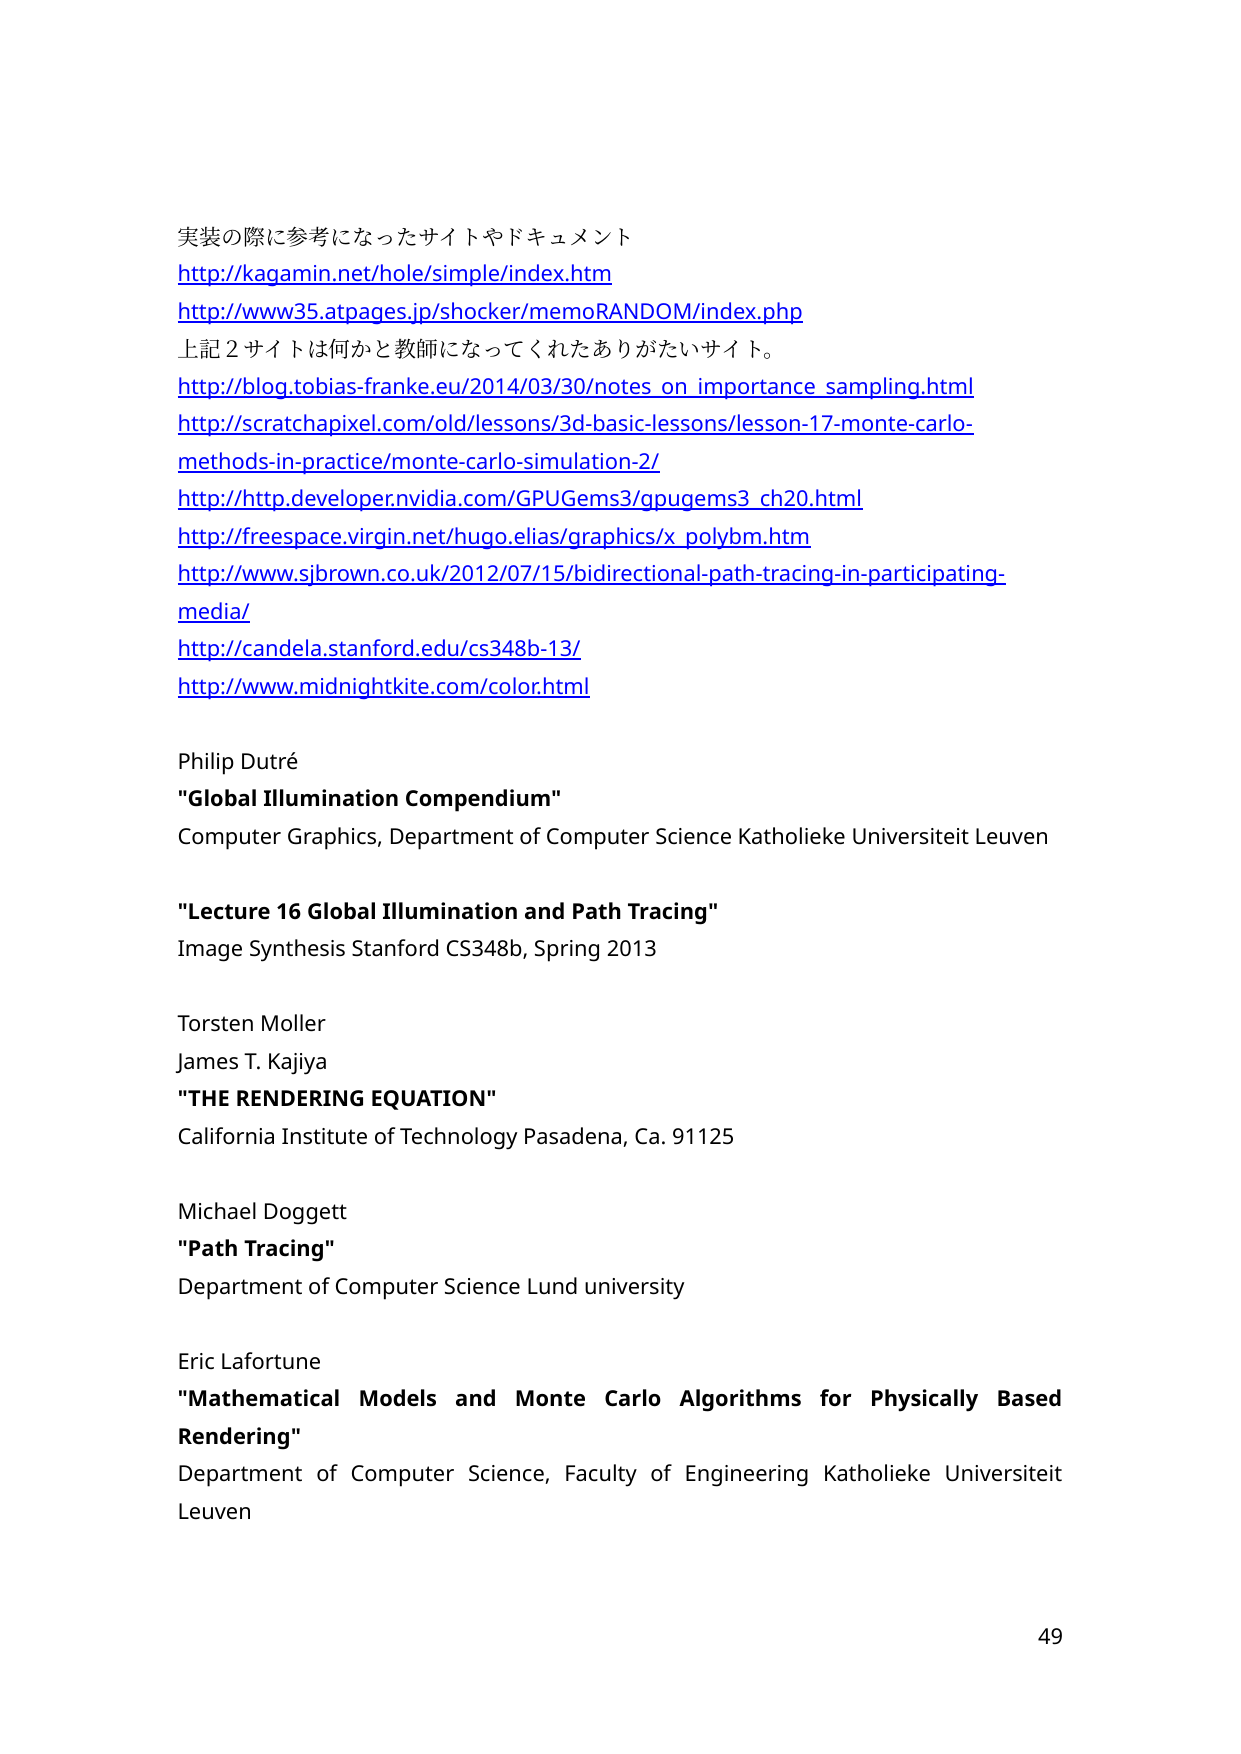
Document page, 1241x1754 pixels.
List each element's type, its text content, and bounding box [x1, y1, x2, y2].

text "THE RENDERING EQUATION" [177, 1079, 1063, 1117]
text http://scratchapixel.com/old/lessons/3d-basic-lessons/lesson-17-monte-carlo-methods-in-practice/monte-carlo-simulation-2/ [177, 404, 1063, 479]
text http://www.midnightkite.com/color.html [177, 667, 1063, 704]
text http://http.developer.nvidia.com/GPUGems3/gpugems3_ch20.html [177, 479, 1063, 517]
text Department of Computer Science, Faculty of Engineering Katholieke Universiteit [177, 1454, 1063, 1529]
text Philip Dutré [177, 742, 1063, 779]
text http://blog.tobias-franke.eu/2014/03/30/notes_on_importance_sampling.html [177, 367, 1063, 404]
text http://www35.atpages.jp/shocker/memoRANDOM/index.php [177, 292, 1063, 329]
text Department of Computer Science Lund university [177, 1267, 1063, 1304]
text "Path Tracing" [177, 1229, 1063, 1267]
text James T. Kajiya [177, 1042, 1063, 1079]
text "Lecture 16 Global Illumination and Path Tracing" [177, 892, 1063, 929]
text "Mathematical Models and Algorithms for Physically Based Rendering" [177, 1379, 1063, 1454]
text http://kagamin.net/hole/simple/index.htm [177, 254, 1063, 292]
text http://www.sjbrown.co.uk/2012/07/15/bidirectional-path-tracing-in-participating-media/ [177, 554, 1063, 629]
text California Institute of Technology , Ca. 91125 [177, 1117, 1063, 1154]
text "Global Illumination Compendium" [177, 779, 1063, 817]
text Computer Graphics, Department of Computer Science Katholieke Universiteit [177, 817, 1063, 854]
text Eric Lafortune [177, 1342, 1063, 1379]
text Michael Doggett [177, 1192, 1063, 1229]
text 上記２サイトは何かと教師になってくれたありがたいサイト。 [177, 329, 1063, 367]
text http://freespace.virgin.net/hugo.elias/graphics/x_polybm.htm [177, 517, 1063, 554]
text 実装の際に参考になったサイトやドキュメント [177, 217, 1063, 254]
text Torsten Moller [177, 1004, 1063, 1042]
text Image Synthesis Stanford CS348b, Spring 2013 [177, 929, 1063, 967]
text http://candela.stanford.edu/cs348b-13/ [177, 629, 1063, 667]
